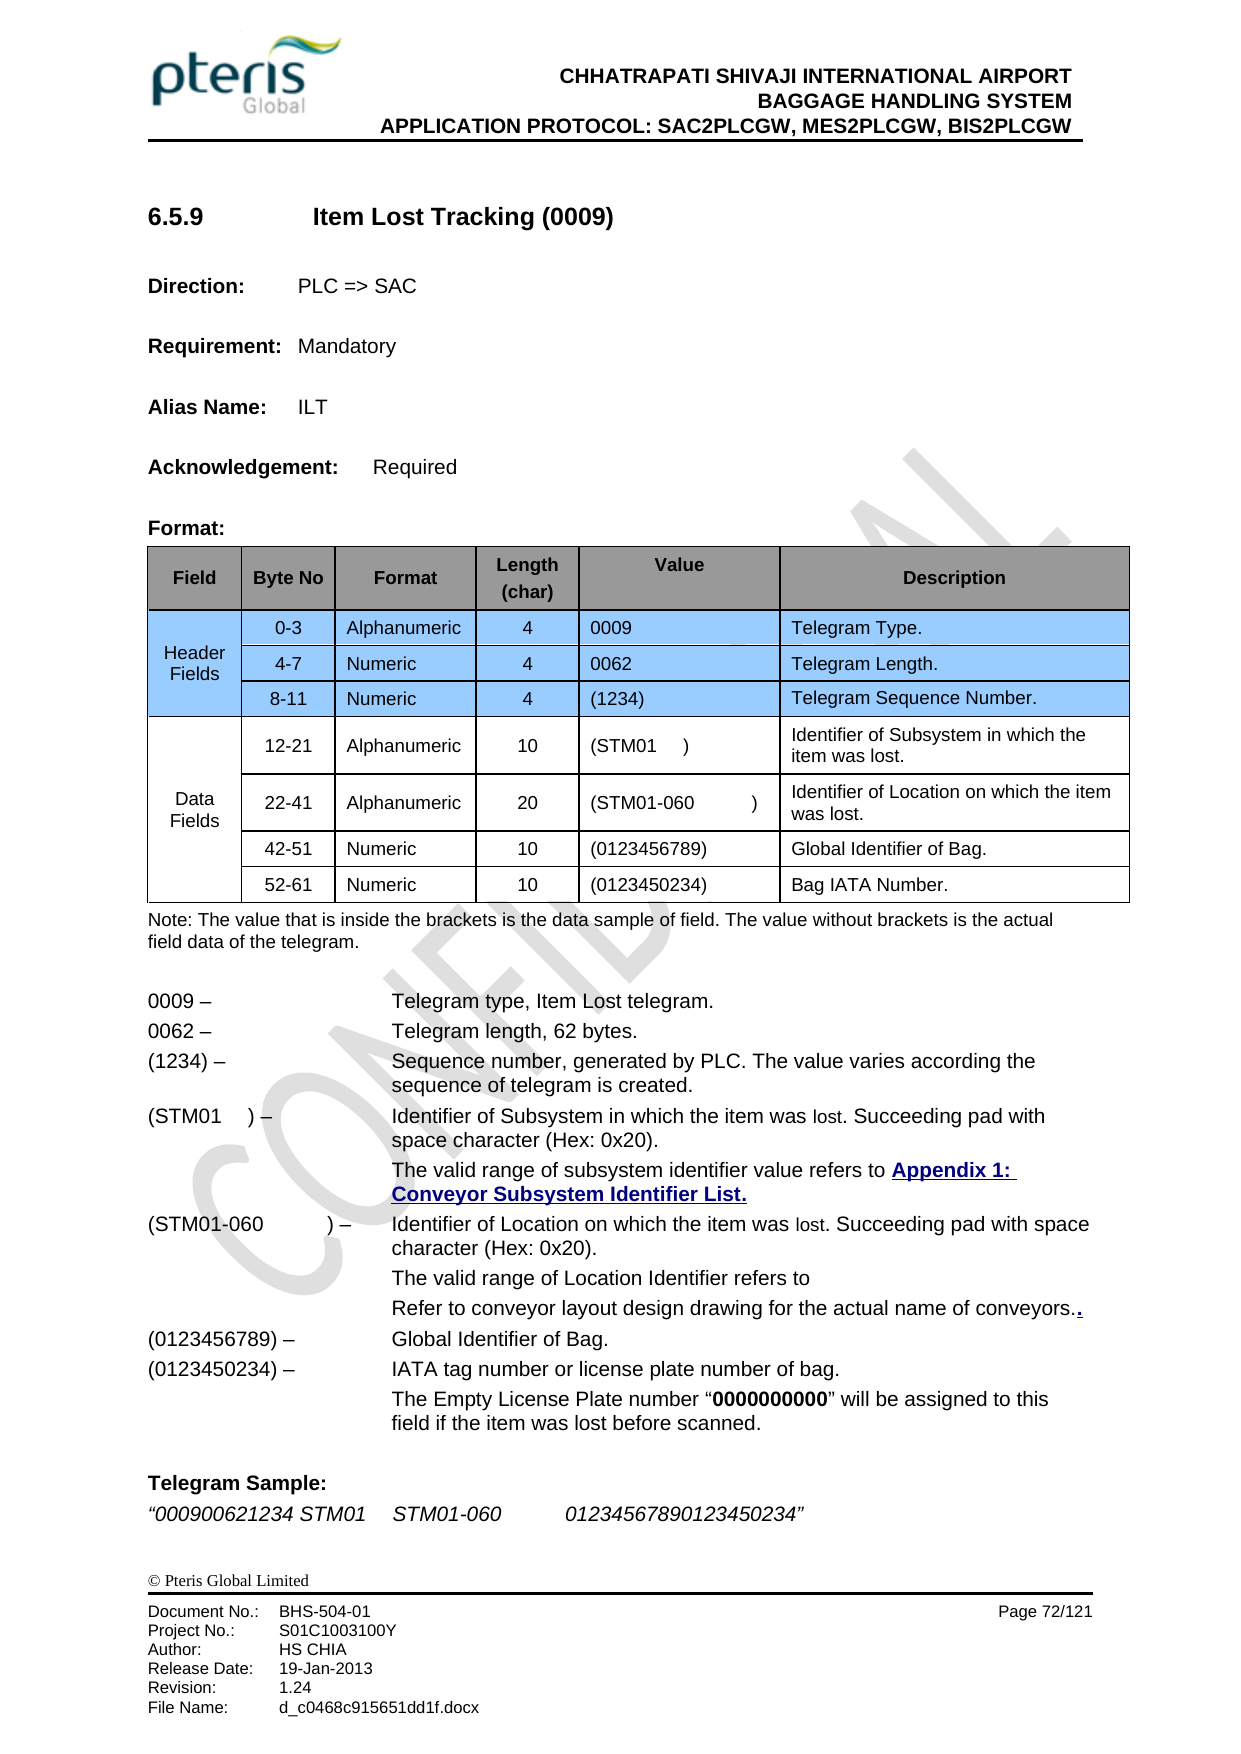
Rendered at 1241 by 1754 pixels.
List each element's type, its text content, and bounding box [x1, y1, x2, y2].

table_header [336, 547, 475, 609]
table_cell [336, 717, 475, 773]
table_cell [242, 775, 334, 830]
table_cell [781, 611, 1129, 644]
text Format: [148, 515, 1093, 539]
text (0123450234) – IATA tag number or license plate number of bag. [148, 1357, 1093, 1381]
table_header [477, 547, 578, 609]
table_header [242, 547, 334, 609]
picture [149, 31, 342, 118]
text Acknowledgement: Required [148, 455, 1093, 479]
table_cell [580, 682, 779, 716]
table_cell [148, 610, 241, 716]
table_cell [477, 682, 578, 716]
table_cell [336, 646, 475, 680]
text Appendix 2: Conveyor Location Identifier List. [391, 1296, 1093, 1320]
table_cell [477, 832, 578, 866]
text (1234) – Sequence number, generated by PLC. The value varies according the sequence of telegram is created. [148, 1049, 1093, 1097]
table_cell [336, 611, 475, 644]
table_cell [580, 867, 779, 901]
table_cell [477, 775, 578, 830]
text The Empty License Plate number “0000000000” will be assigned to this field if the item was lost before scanned. [148, 1387, 1093, 1435]
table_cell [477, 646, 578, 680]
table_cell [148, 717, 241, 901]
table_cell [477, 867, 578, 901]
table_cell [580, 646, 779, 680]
subtitle Item Lost Tracking (0009) [148, 202, 1093, 231]
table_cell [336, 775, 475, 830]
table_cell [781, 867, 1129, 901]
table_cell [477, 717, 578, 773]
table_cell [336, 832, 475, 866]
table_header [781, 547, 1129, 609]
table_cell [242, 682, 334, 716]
text Alias Name: ILT [148, 394, 1093, 418]
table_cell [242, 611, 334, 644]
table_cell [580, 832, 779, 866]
text The valid range of Location Identifier refers to Refer to conveyor layout design drawing for the actual name of conveyors. [148, 1266, 1093, 1290]
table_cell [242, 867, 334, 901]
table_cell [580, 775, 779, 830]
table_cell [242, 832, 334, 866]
text (0123456789) – Global Identifier of Bag. [148, 1326, 1093, 1350]
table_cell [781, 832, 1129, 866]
text 0009 – Telegram type, Item Lost telegram. [148, 989, 1093, 1013]
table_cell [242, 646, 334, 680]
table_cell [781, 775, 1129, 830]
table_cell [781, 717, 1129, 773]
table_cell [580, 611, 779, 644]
text (STM01-060 ) – Identifier of Location on which the item was lost. Succeeding pad with space character (Hex: 0x20). [148, 1212, 1093, 1260]
text Telegram Sample: [148, 1471, 1093, 1495]
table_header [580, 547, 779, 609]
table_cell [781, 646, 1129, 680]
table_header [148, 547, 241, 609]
text Direction: PLC => SAC [148, 274, 1093, 298]
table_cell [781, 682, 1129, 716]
text (STM01 ) – Identifier of Subsystem in which the item was lost. Succeeding pad with space character (Hex: 0x20). [148, 1103, 1093, 1151]
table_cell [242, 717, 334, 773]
text Note: The value that is inside the brackets is the data sample of field. The value without brackets is the actual field data of the telegram. [148, 909, 1093, 952]
text Requirement: Mandatory [148, 334, 1093, 358]
text “000900621234 STM01 STM01-060 01234567890123450234” [148, 1501, 1093, 1525]
text 0062 – Telegram length, 62 bytes. [148, 1019, 1093, 1043]
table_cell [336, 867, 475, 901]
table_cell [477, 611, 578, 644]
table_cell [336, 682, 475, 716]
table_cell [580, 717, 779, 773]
